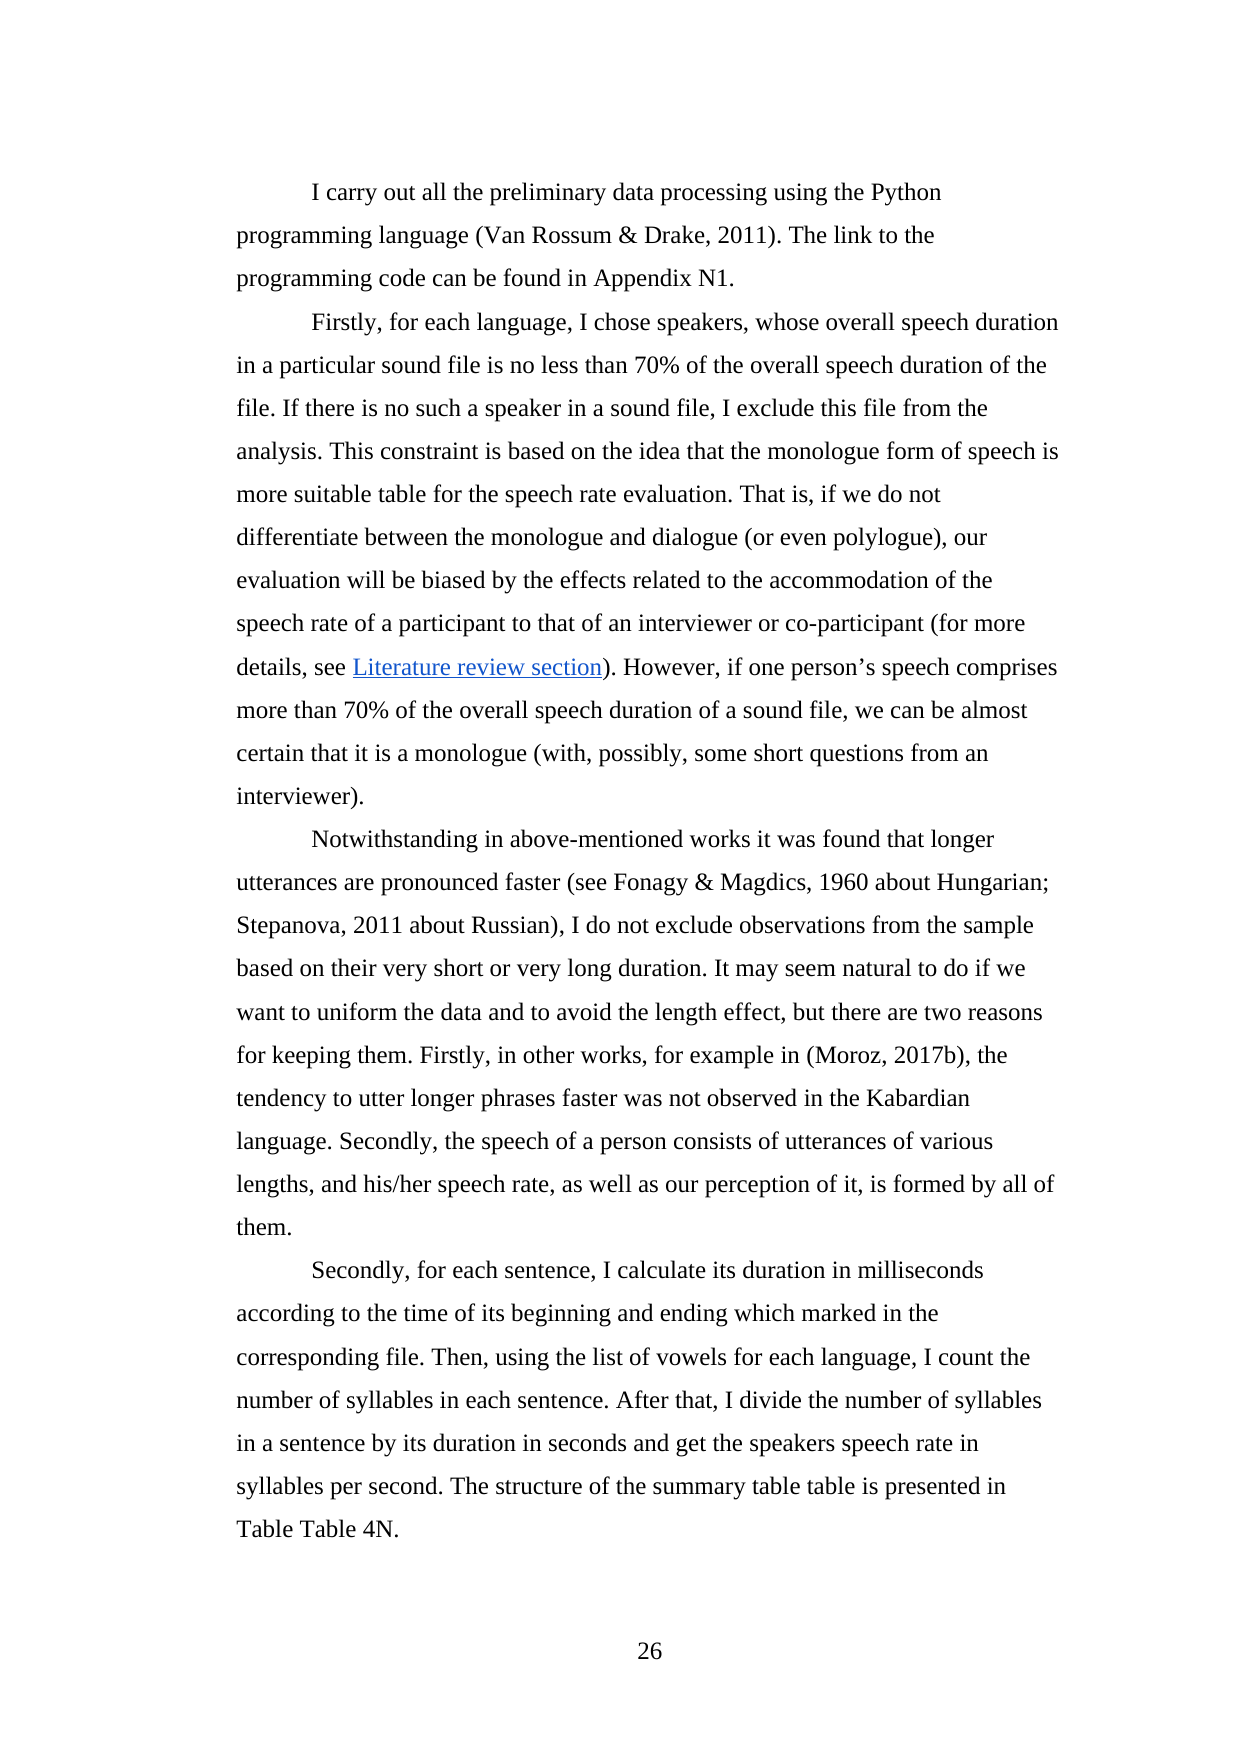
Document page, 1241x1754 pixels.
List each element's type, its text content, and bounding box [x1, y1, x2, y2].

text Secondly, for each sentence, I calculate its duration in milliseconds according to the time of its beginning and ending which marked in the corresponding file. Then, using the list of vowels for each language, I count the number of syllables in each sentence. After that, I divide the number of syllables in a sentence by its duration in seconds and get the speakers speech rate in syllables per second. The structure of the summary is presented in . [236, 1255, 1063, 1543]
text Notwithstanding in above-mentioned works it was found that longer utterances are pronounced faster (see Fonagy & Magdics, 1960 about Hungarian; Stepanova, 2011 about Russian), I do not exclude observations from the sample based on their very short or very long duration. It may seem natural to do if we want to uniform the data and to avoid the length effect, but there are two reasons for keeping them. Firstly, in other works, for example in (Moroz, 2017b), the tendency to utter longer phrases faster was not observed in the Kabardian language. Secondly, the speech of a person consists of utterances of various lengths, and his/her speech rate, as well as our perception of it, is formed by all of them. [236, 824, 1063, 1241]
text Firstly, for each language, I chose speakers, whose overall speech duration in a particular sound file is no less than 70% of the overall speech duration of the file. If there is no such a speaker in a sound file, I exclude this file from the analysis. This constraint is based on the idea that the monologue form of speech is more suifor the speech rate evaluation. That is, if we do not differentiate between the monologue and dialogue (or even polylogue), our evaluation will be biased by the effects related to the accommodation of the speech rate of a participant to that of an interviewer or co-participant (for more details, see Literature review section). However, if one person’s speech comprises more than 70% of the overall speech duration of a sound file, we can be almost certain that it is a monologue (with, possibly, some short questions from an interviewer). [236, 307, 1063, 810]
text I carry out all the preliminary data processing using the Python programming language (Van Rossum & Drake, 2011). The link to the programming code can be found in Appendix . [236, 177, 1063, 292]
